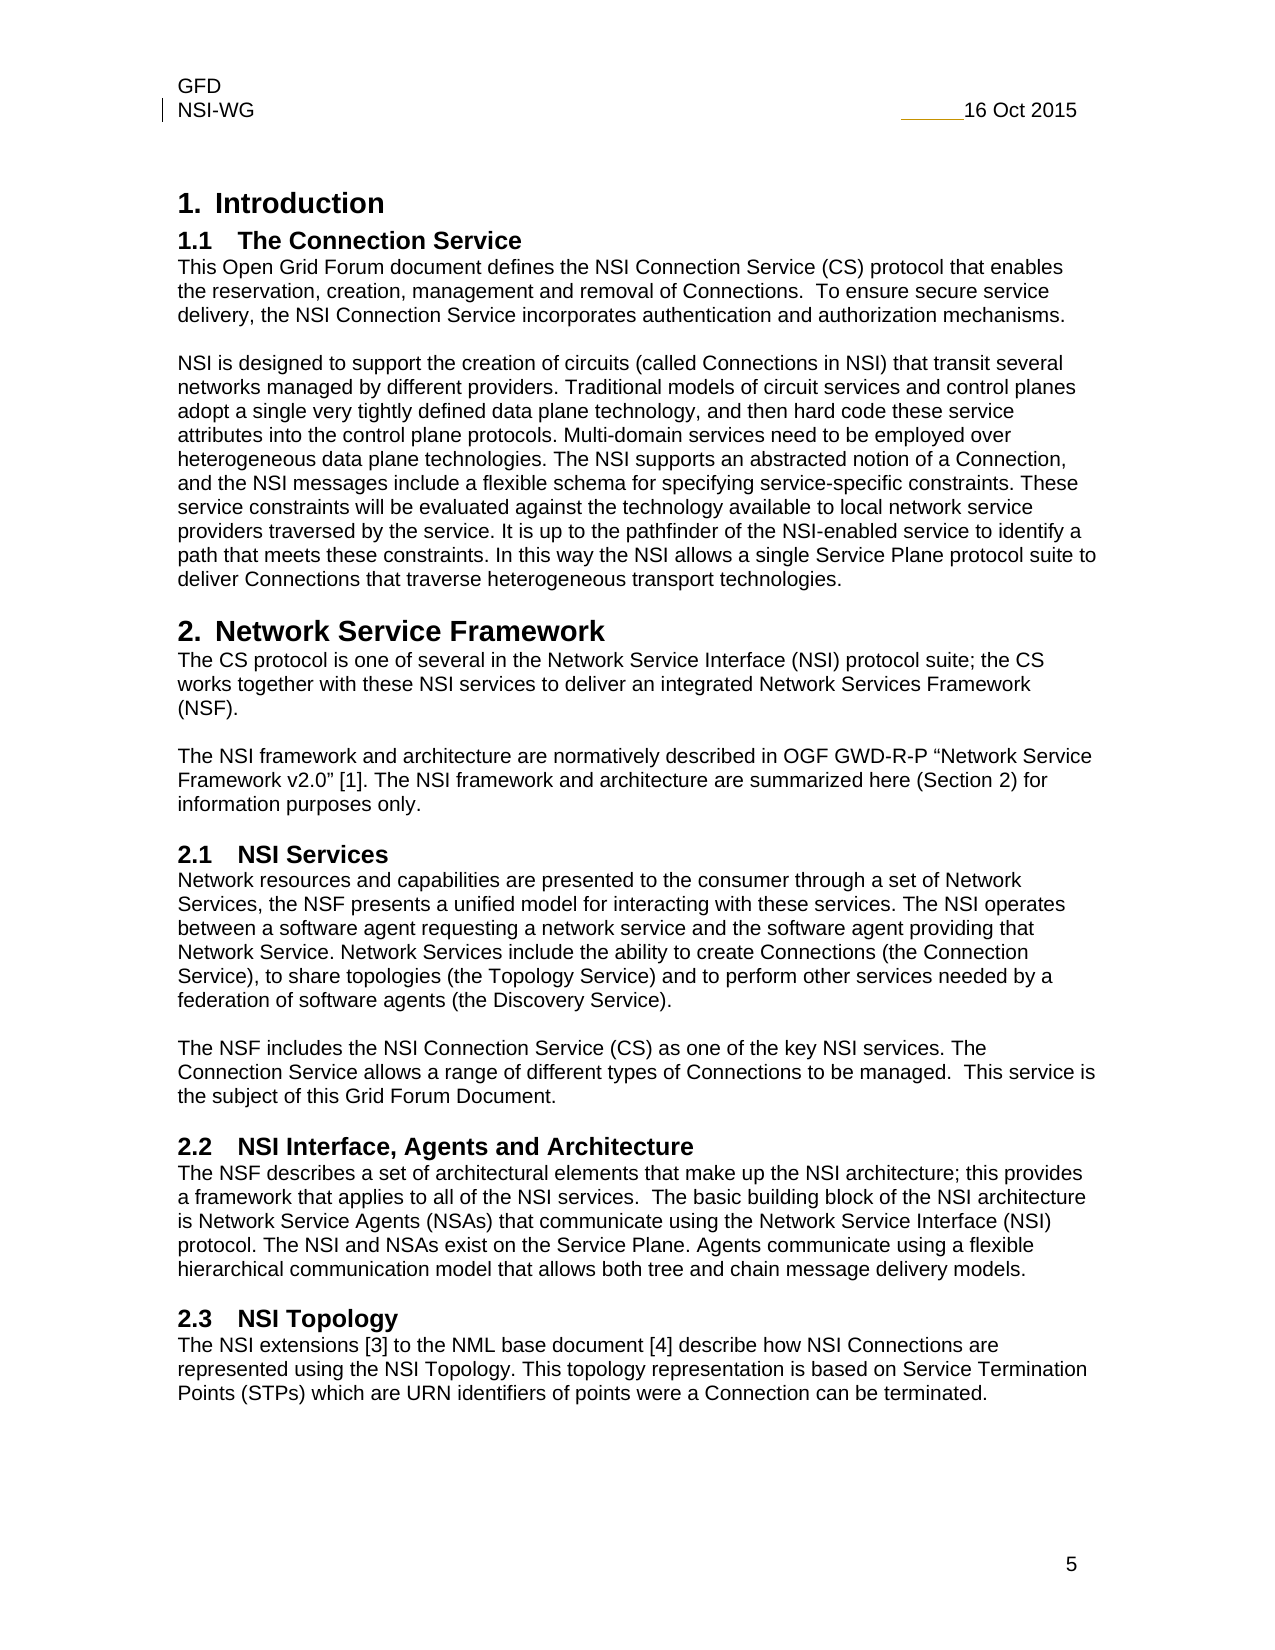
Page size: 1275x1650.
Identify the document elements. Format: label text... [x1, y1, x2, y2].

text NSI is designed to support the creation of circuits (called Connections in NSI) that transit several networks managed by different providers. Traditional models of circuit services and control planes adopt a single very tightly defined data plane technology, and then hard code these service attributes into the control plane protocols. Multi-domain services need to be employed over heterogeneous data plane technologies. The NSI supports an abstracted notion of a Connection, and the NSI messages include a flexible schema for specifying service-specific constraints. These service constraints will be evaluated against the technology available to local network service providers traversed by the service. It is up to the pathfinder of the NSI-enabled service to identify a path that meets these constraints. In this way the NSI allows a single Service Plane protocol suite to deliver Connections that traverse heterogeneous transport technologies. [177, 351, 1098, 590]
subtitle Introduction [177, 186, 1098, 220]
text Network resources and capabilities are presented to the consumer through a set of Network Services, the NSF presents a unified model for interacting with these services. The NSI operates between a software agent requesting a network service and the software agent providing that Network Service. Network Services include the ability to create Connections (the Connection Service), to share topologies (the Topology Service) and to perform other services needed by a federation of software agents (the Discovery Service). [177, 868, 1098, 1012]
subtitle NSI Interface, Agents and Architecture [177, 1132, 1098, 1161]
subtitle Network Service Framework [177, 614, 1098, 648]
text This Open Grid Forum document defines the NSI Connection Service (CS) protocol that enables the reservation, creation, management and removal of Connections. To ensure secure service delivery, the NSI Connection Service incorporates authentication and authorization mechanisms. [177, 255, 1098, 327]
text The CS protocol is one of several in the Network Service Interface (NSI) protocol suite; the CS works together with these NSI services to deliver an integrated Network Services Framework (NSF). [177, 648, 1098, 720]
text The NSF includes the NSI Connection Service (CS) as one of the key NSI services. The Connection Service allows a range of different types of Connections to be managed. This service is the subject of this Grid Forum Document. [177, 1036, 1098, 1108]
subtitle NSI Services [177, 839, 1098, 868]
subtitle NSI Topology [177, 1304, 1098, 1333]
text The NSI extensions [3] to the NML base document [4] describe how NSI Connections are represented using the NSI Topology. This topology representation is based on Service Termination Points (STPs) which are URN identifiers of points were a Connection can be terminated. [177, 1333, 1098, 1405]
text The NSI framework and architecture are normatively described in OGF GWD-R-P “Network Service Framework v2.0” [1]. The NSI framework and architecture are summarized here (Section 2) for information purposes only. [177, 744, 1098, 816]
subtitle The Connection Service [177, 226, 1098, 255]
text The NSF describes a set of architectural elements that make up the NSI architecture; this provides a framework that applies to all of the NSI services. The basic building block of the NSI architecture is Network Service Agents (NSAs) that communicate using the Network Service Interface (NSI) protocol. The NSI and NSAs exist on the Service Plane. Agents communicate using a flexible hierarchical communication model that allows both tree and chain message delivery models. [177, 1161, 1098, 1280]
